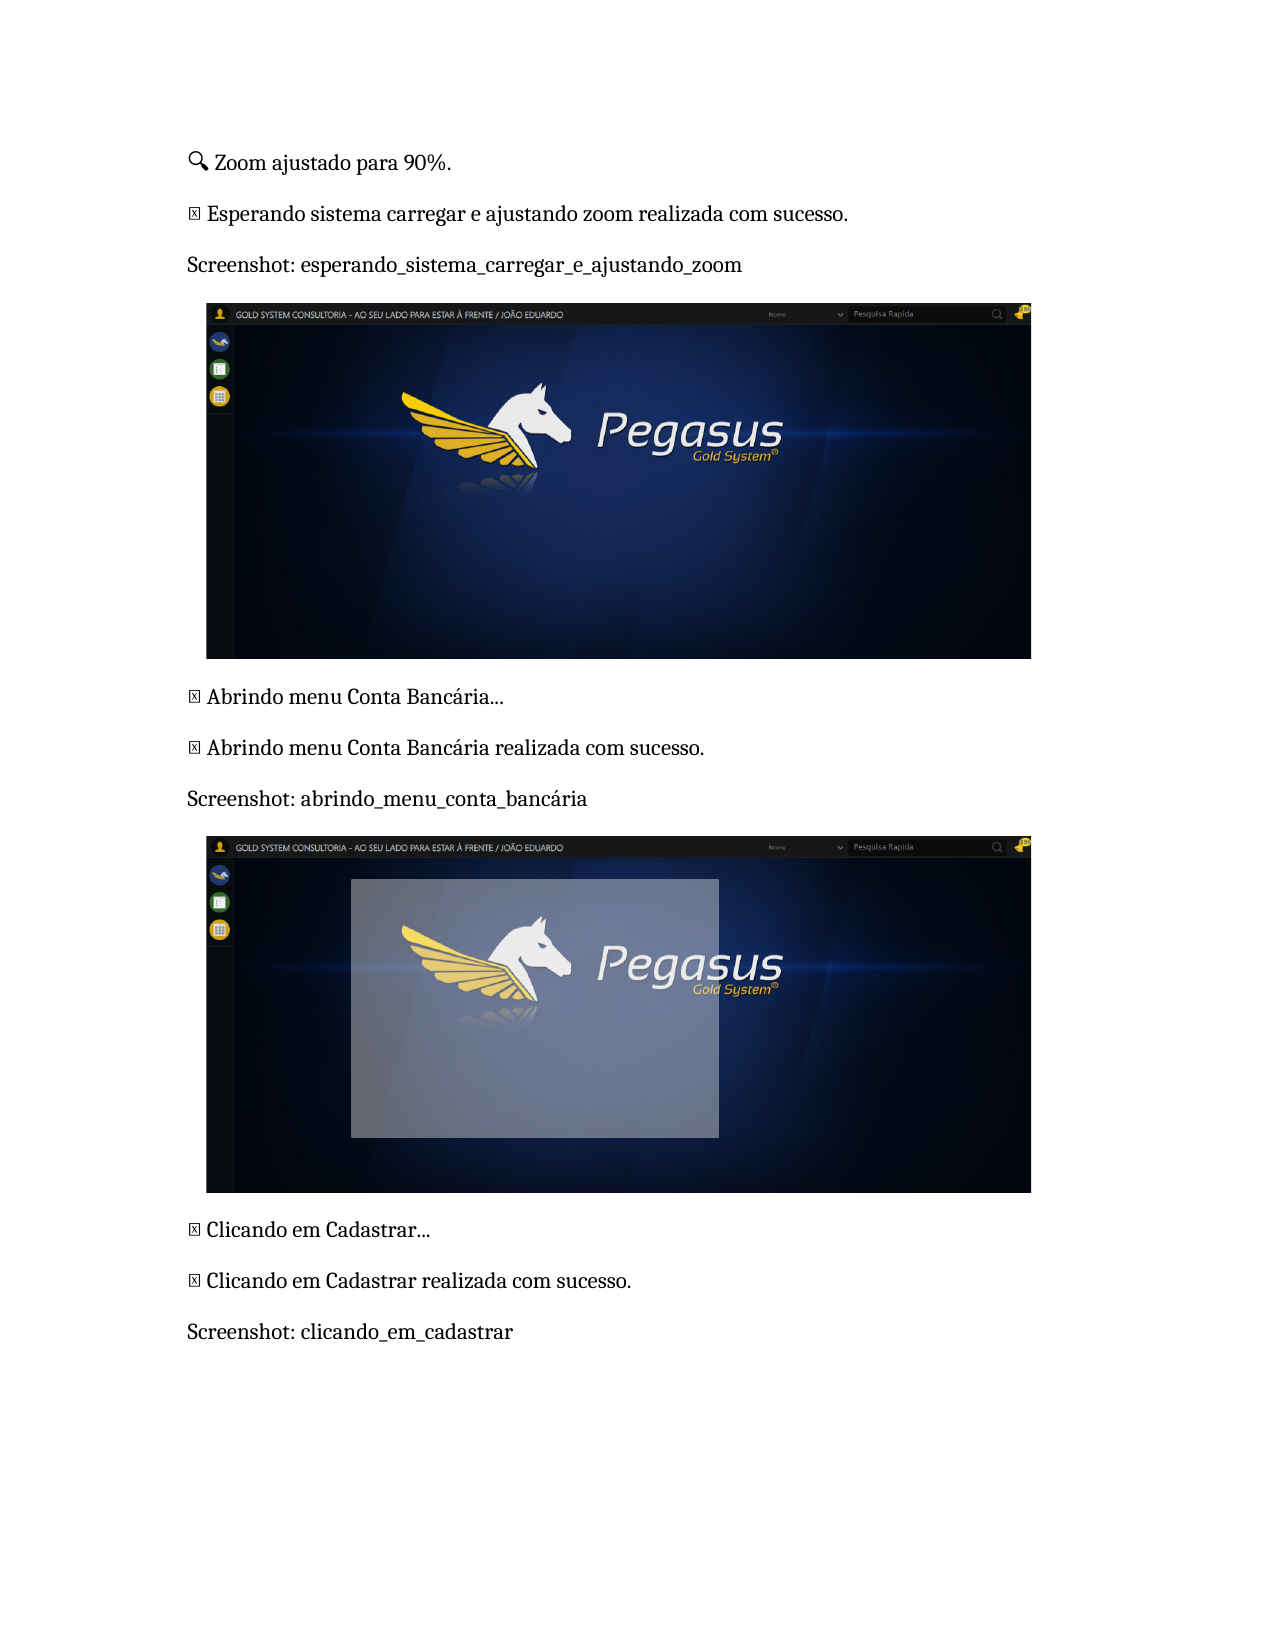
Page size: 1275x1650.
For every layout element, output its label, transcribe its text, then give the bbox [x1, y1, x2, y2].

text Screenshot: abrindo_menu_conta_bancária [187, 786, 1087, 812]
text ✅ Esperando sistema carregar e ajustando zoom realizada com sucesso. [187, 201, 1087, 227]
text 🔄 Abrindo menu Conta Bancária... [187, 683, 1087, 710]
text Screenshot: esperando_sistema_carregar_e_ajustando_zoom [187, 252, 1087, 278]
picture [206, 836, 1032, 1193]
picture [206, 303, 1032, 659]
text 🔄 Clicando em Cadastrar... [187, 1217, 1087, 1243]
text 🔍 Zoom ajustado para 90%. [187, 150, 1087, 176]
text Screenshot: clicando_em_cadastrar [187, 1319, 1087, 1346]
text ✅ Clicando em Cadastrar realizada com sucesso. [187, 1268, 1087, 1294]
text ✅ Abrindo menu Conta Bancária realizada com sucesso. [187, 734, 1087, 761]
